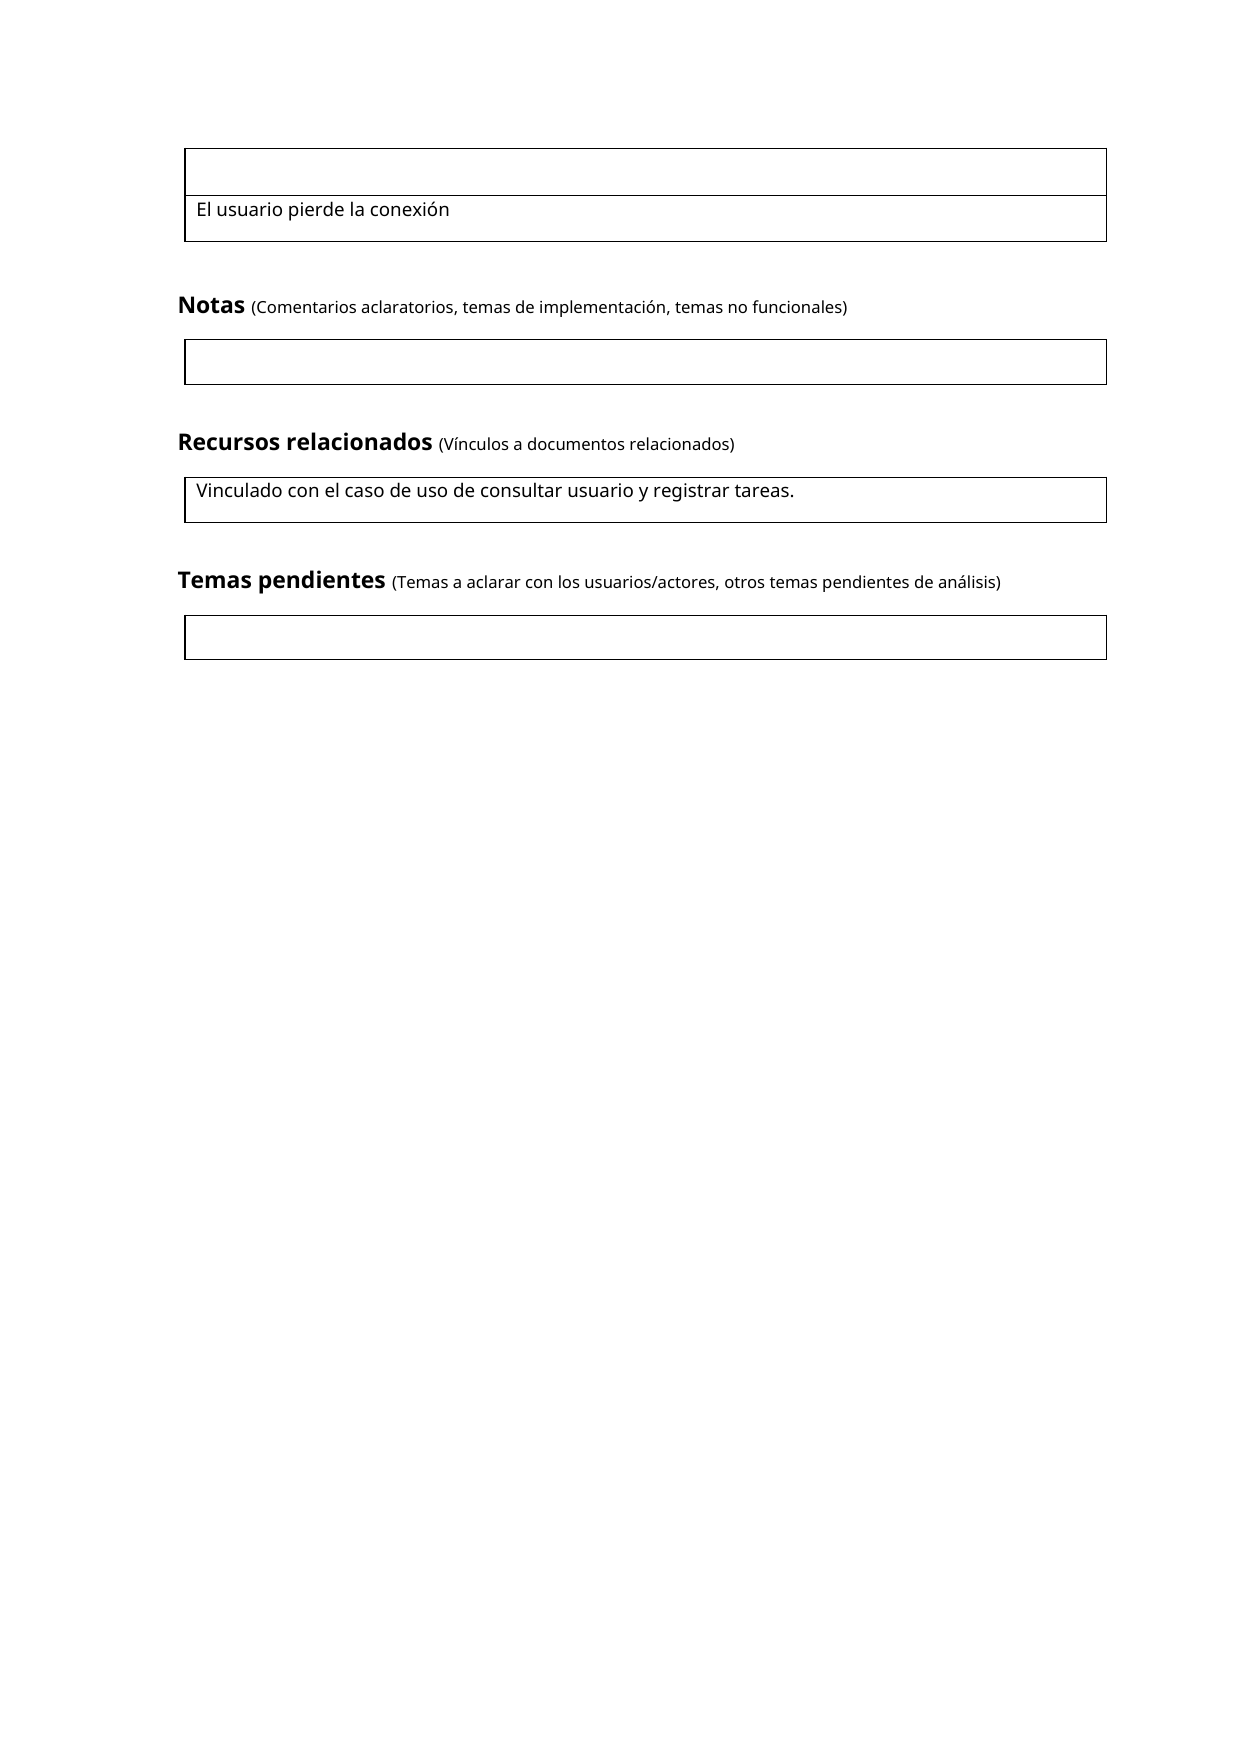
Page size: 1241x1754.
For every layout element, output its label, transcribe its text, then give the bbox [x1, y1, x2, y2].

table_header Vinculado con el caso de uso de consultar usuario y registrar tareas. [186, 478, 1106, 522]
text Recursos relacionados (Vínculos a documentos relacionados) [177, 426, 1063, 457]
table_header [186, 340, 1106, 384]
table_cell El usuario pierde la conexión [186, 196, 1106, 241]
text Temas pendientes (Temas a aclarar con los usuarios/actores, otros temas pendientes de análisis) [177, 564, 1063, 595]
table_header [186, 149, 1106, 195]
table_header [186, 616, 1106, 659]
text Notas (Comentarios aclaratorios, temas de implementación, temas no funcionales) [177, 289, 1063, 320]
